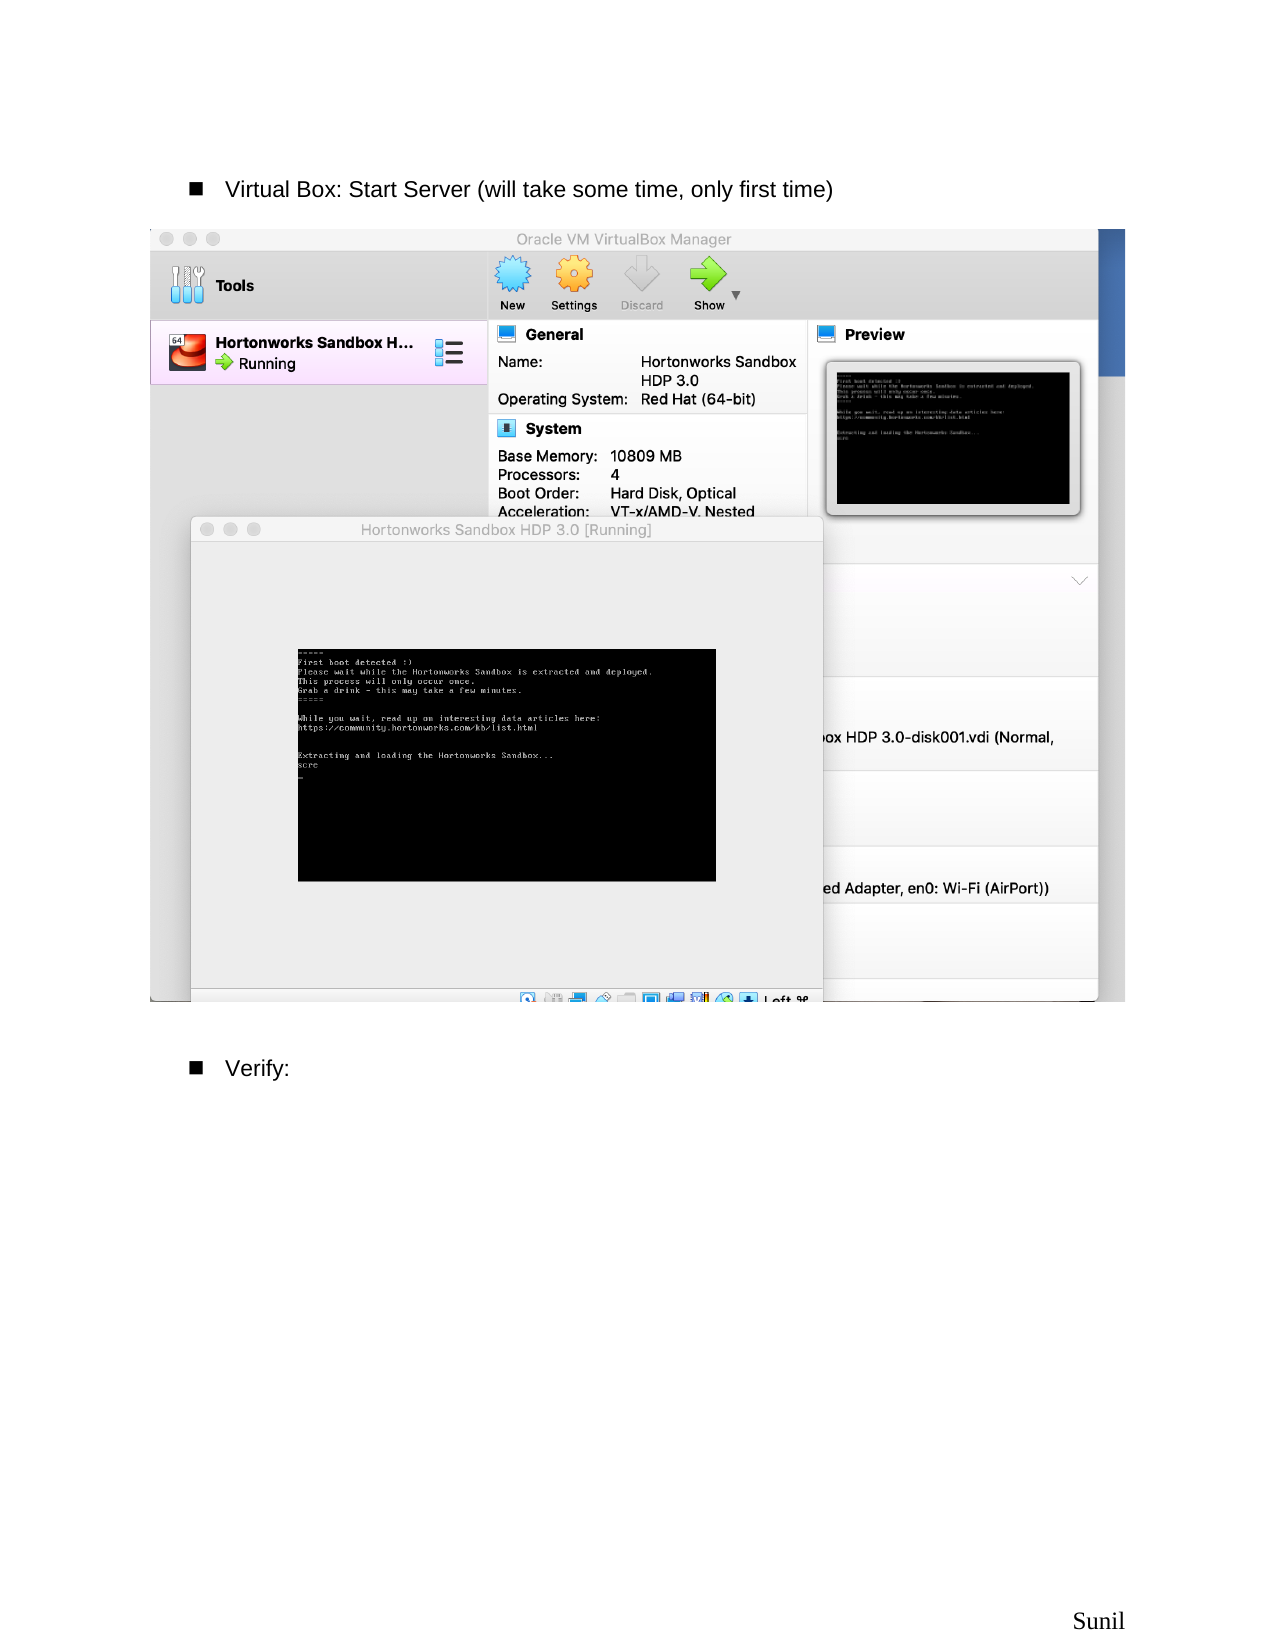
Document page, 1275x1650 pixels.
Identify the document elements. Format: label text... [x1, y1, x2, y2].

list Virtual Box: Start Server (will take some time, only first time) [187, 176, 1125, 203]
picture [150, 229, 1125, 1002]
list Verify: [187, 1055, 1125, 1081]
